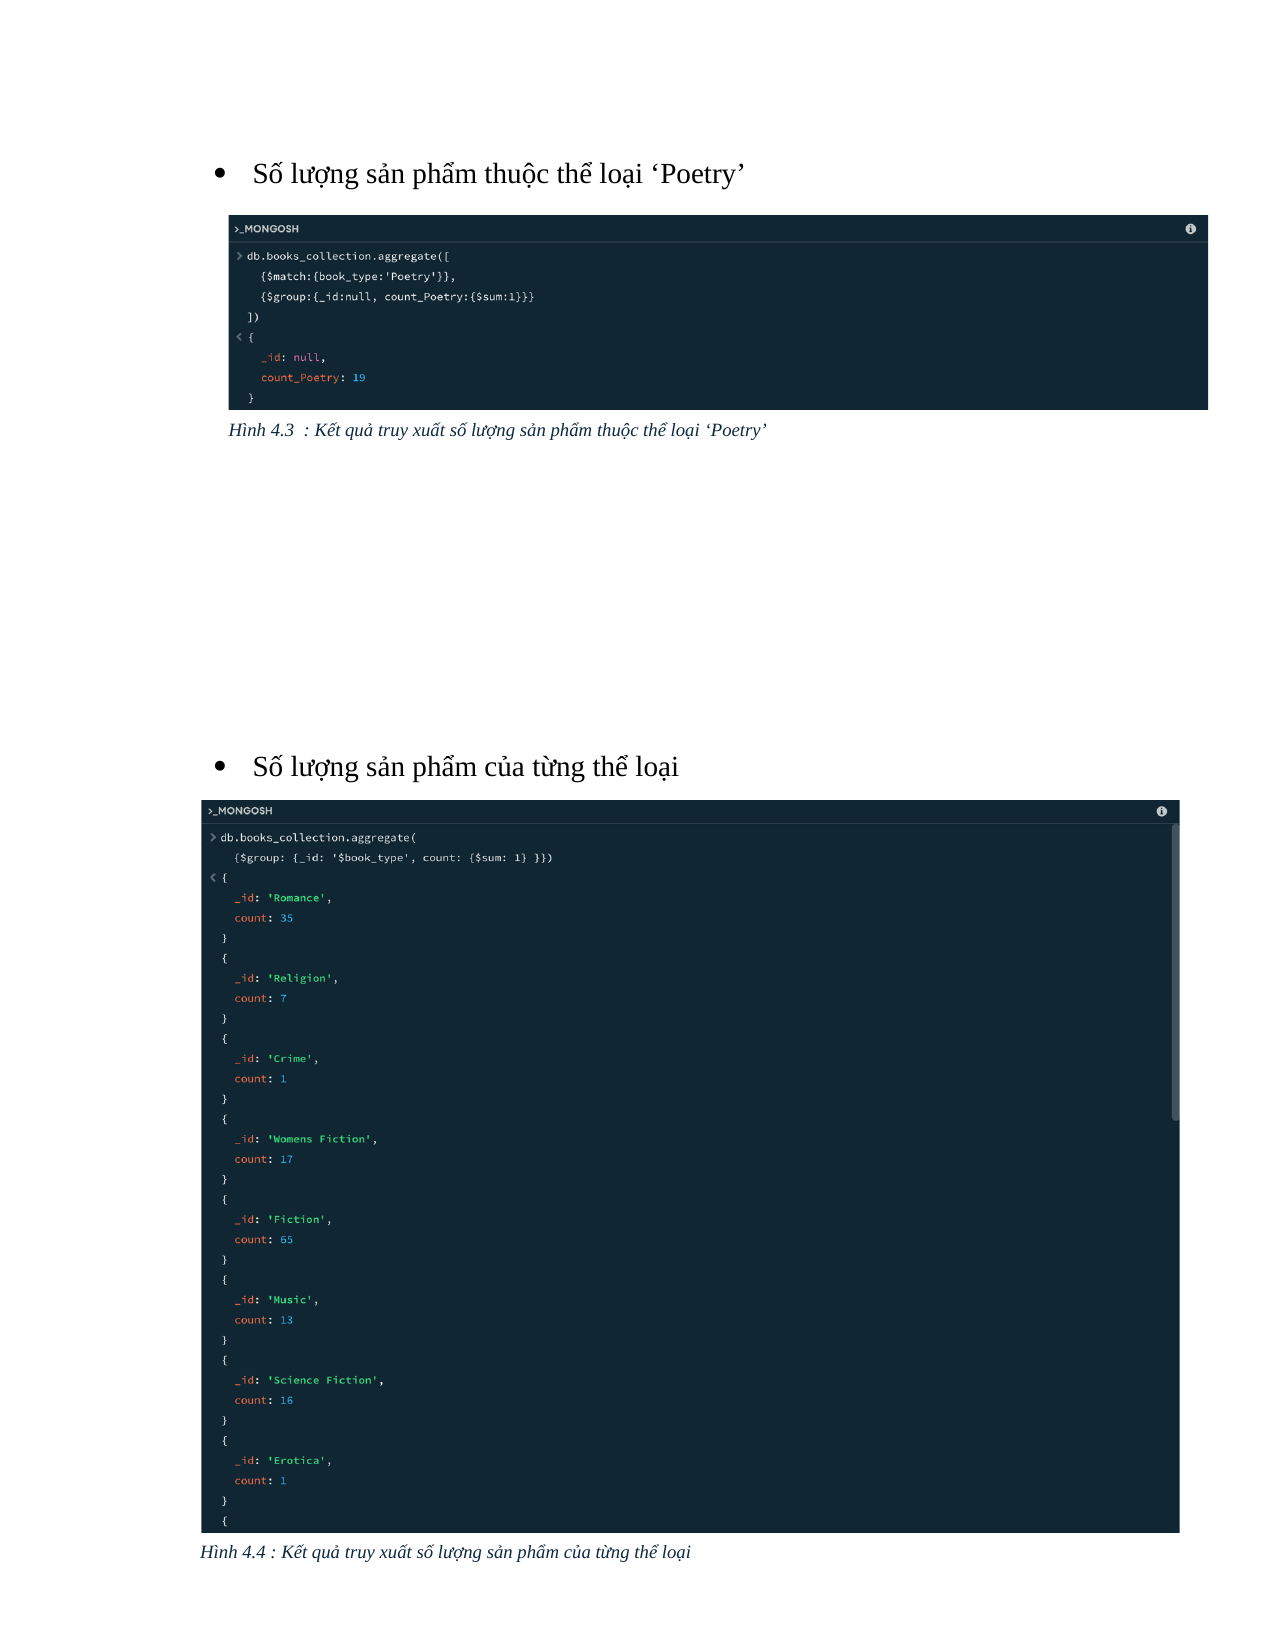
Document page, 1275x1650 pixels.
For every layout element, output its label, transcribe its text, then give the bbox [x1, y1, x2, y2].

list Số lượng sản phẩm thuộc thể loại ‘Poetry’ [215, 157, 1157, 190]
picture [200, 800, 1180, 1533]
list Số lượng sản phẩm của từng thể loại [215, 749, 1157, 782]
picture [228, 215, 1209, 410]
